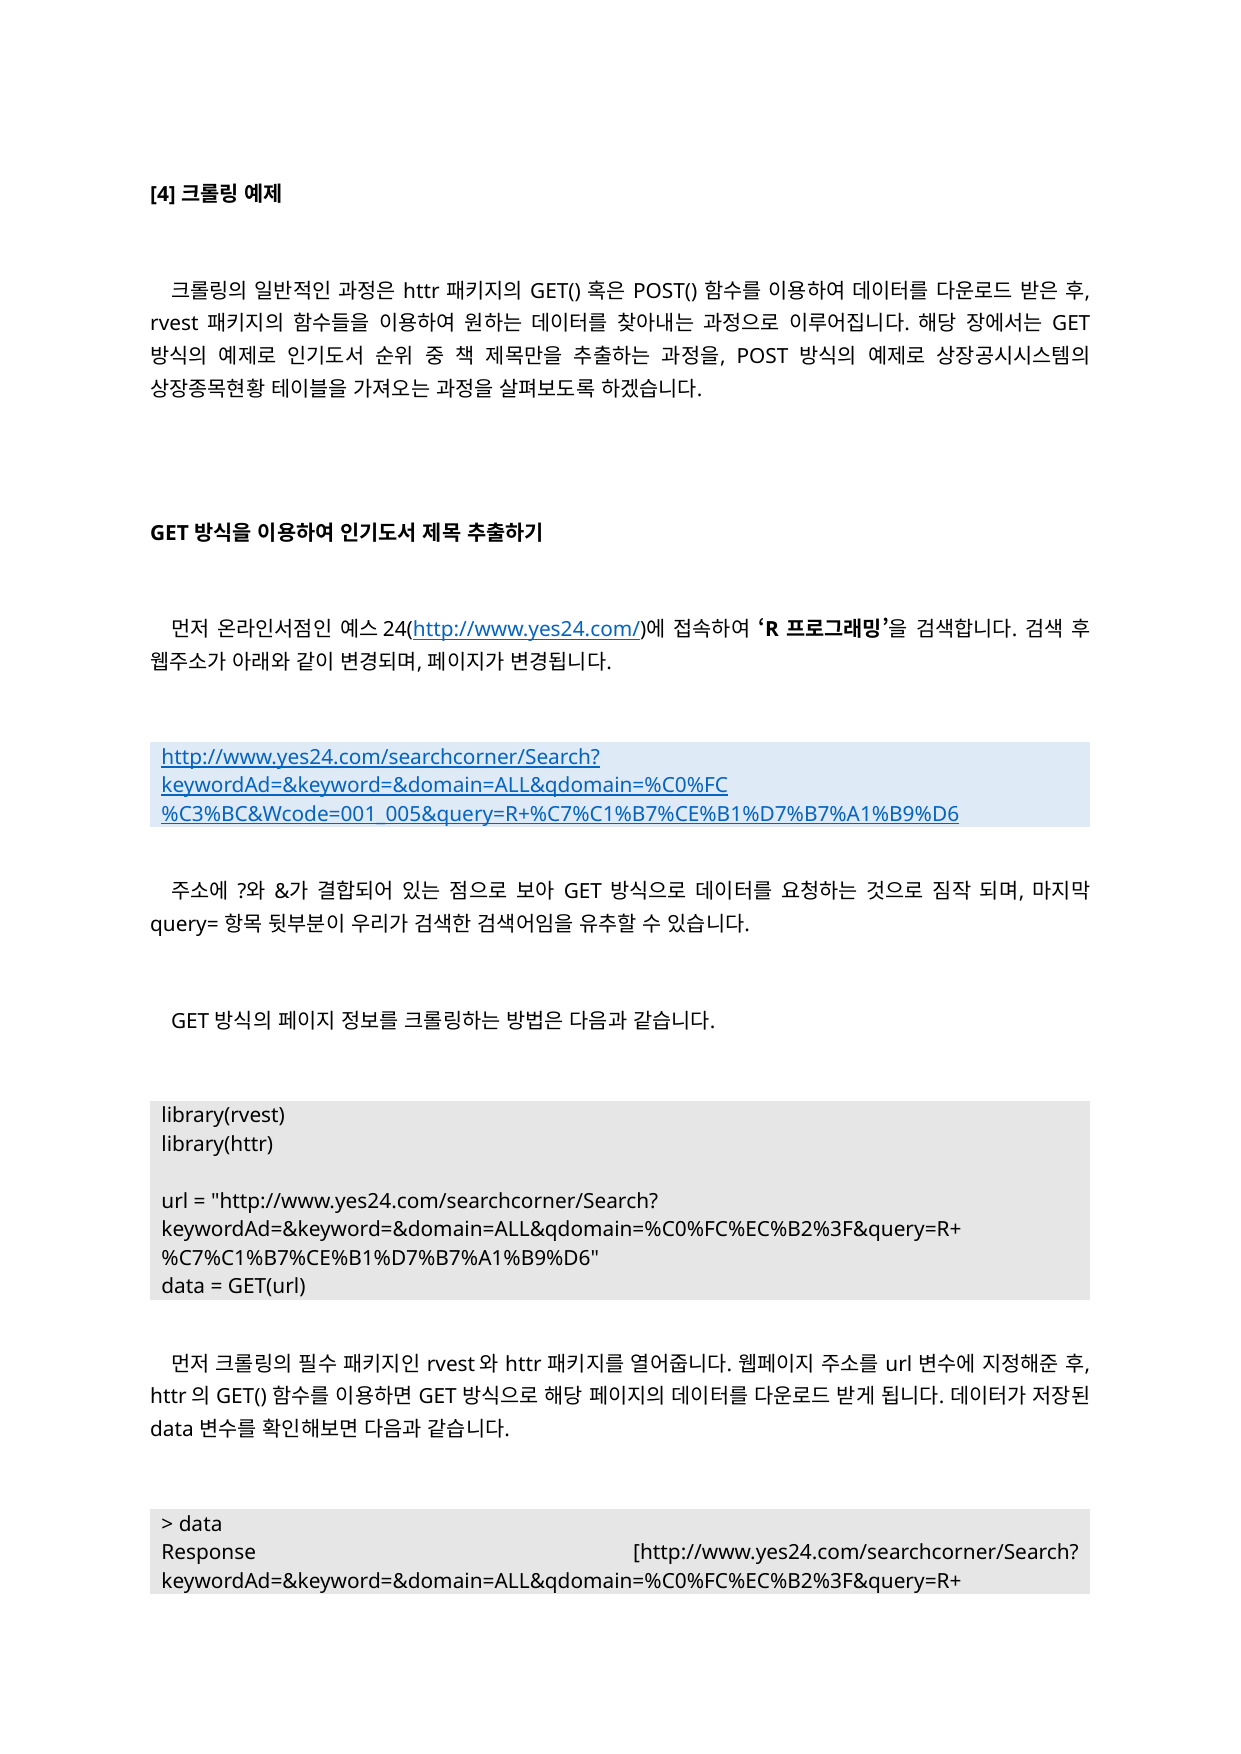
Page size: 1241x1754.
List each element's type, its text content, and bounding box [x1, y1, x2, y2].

table_header http://www.yes24.com/searchcorner/Search?keywordAd=&keyword=&domain=ALL&qdomain=%C0%FC%C3%BC&Wcode=001_005&query=R+%C7%C1%B7%CE%B1%D7%B7%A1%B9%D6 [150, 742, 1090, 827]
text 먼저 크롤링의 필수 패키지인 rvest와 httr 패키지를 열어줍니다. 웹페이지 주소를 url 변수에 지정해준 후, httr의 GET() 함수를 이용하면 GET 방식으로 해당 페이지의 데이터를 다운로드 받게 됩니다. 데이터가 저장된 data 변수를 확인해보면 다음과 같습니다. [150, 1347, 1090, 1443]
text 크롤링의 일반적인 과정은 httr 패키지의 GET() 혹은 POST() 함수를 이용하여 데이터를 다운로드 받은 후, rvest 패키지의 함수들을 이용하여 원하는 데이터를 찾아내는 과정으로 이루어집니다. 해당 장에서는 GET 방식의 예제로 인기도서 순위 중 책 제목만을 추출하는 과정을, POST 방식의 예제로 상장공시시스템의 상장종목현황 테이블을 가져오는 과정을 살펴보도록 하겠습니다. [150, 274, 1090, 402]
text GET 방식의 페이지 정보를 크롤링하는 방법은 다음과 같습니다. [150, 1004, 1090, 1034]
text 먼저 온라인서점인 예스24(http://www.yes24.com/)에 접속하여 ‘R 프로그래밍’을 검색합니다. 검색 후 웹주소가 아래와 같이 변경되며, 페이지가 변경됩니다. [150, 613, 1090, 676]
text GET 방식을 이용하여 인기도서 제목 추출하기 [150, 516, 1090, 546]
table_header library(rvest) library(httr) url = "http://www.yes24.com/searchcorner/Search?keywordAd=&keyword=&domain=ALL&qdomain=%C0%FC%EC%B2%3F&query=R+%C7%C1%B7%CE%B1%D7%B7%A1%B9%D6" data = GET(url) [150, 1101, 1090, 1300]
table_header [150, 1509, 1090, 1594]
text 주소에 ?와 &가 결합되어 있는 점으로 보아 GET 방식으로 데이터를 요청하는 것으로 짐작 되며, 마지막 query= 항목 뒷부분이 우리가 검색한 검색어임을 유추할 수 있습니다. [150, 874, 1090, 938]
text [4] 크롤링 예제 [150, 177, 1090, 207]
